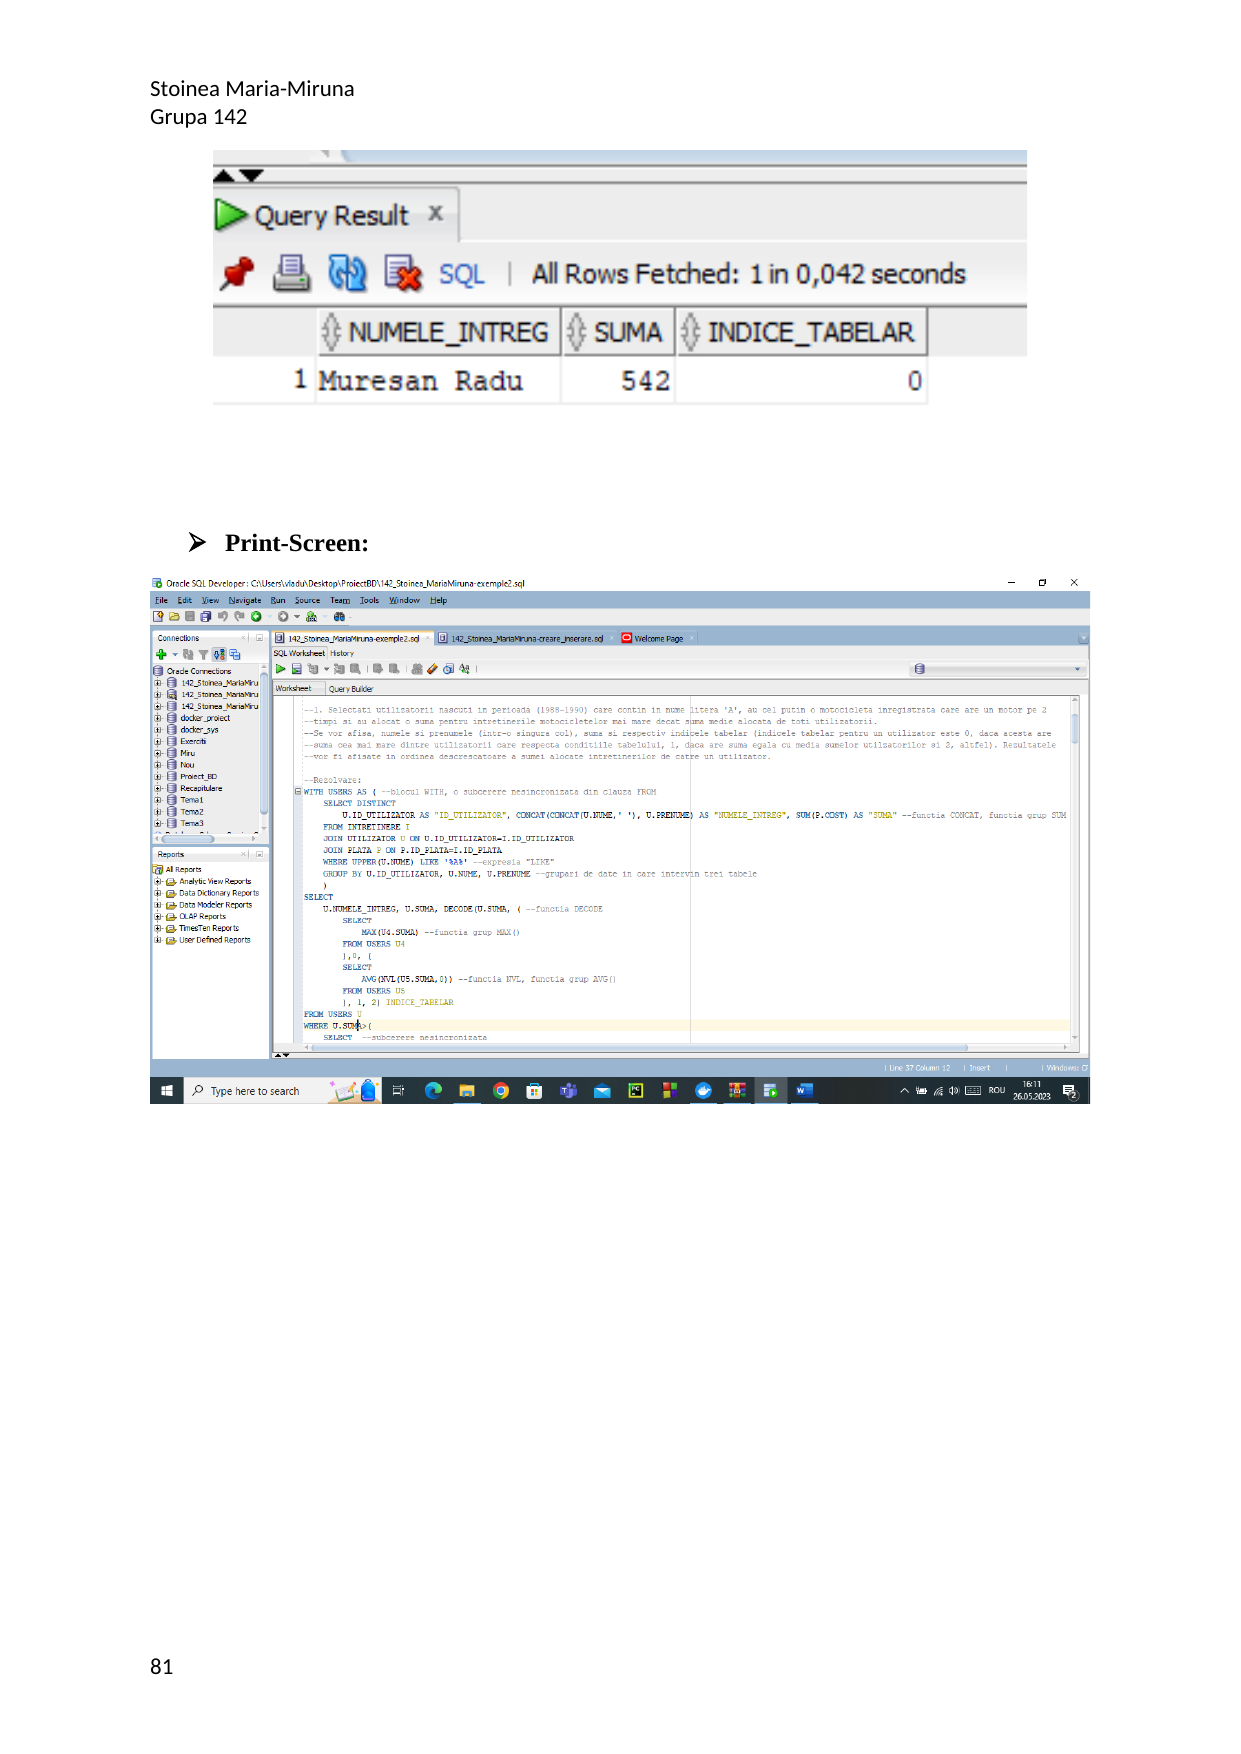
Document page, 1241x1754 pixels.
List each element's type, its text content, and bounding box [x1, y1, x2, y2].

picture [213, 150, 1028, 509]
list Print-Screen: [187, 528, 1090, 556]
picture [150, 575, 1091, 1104]
